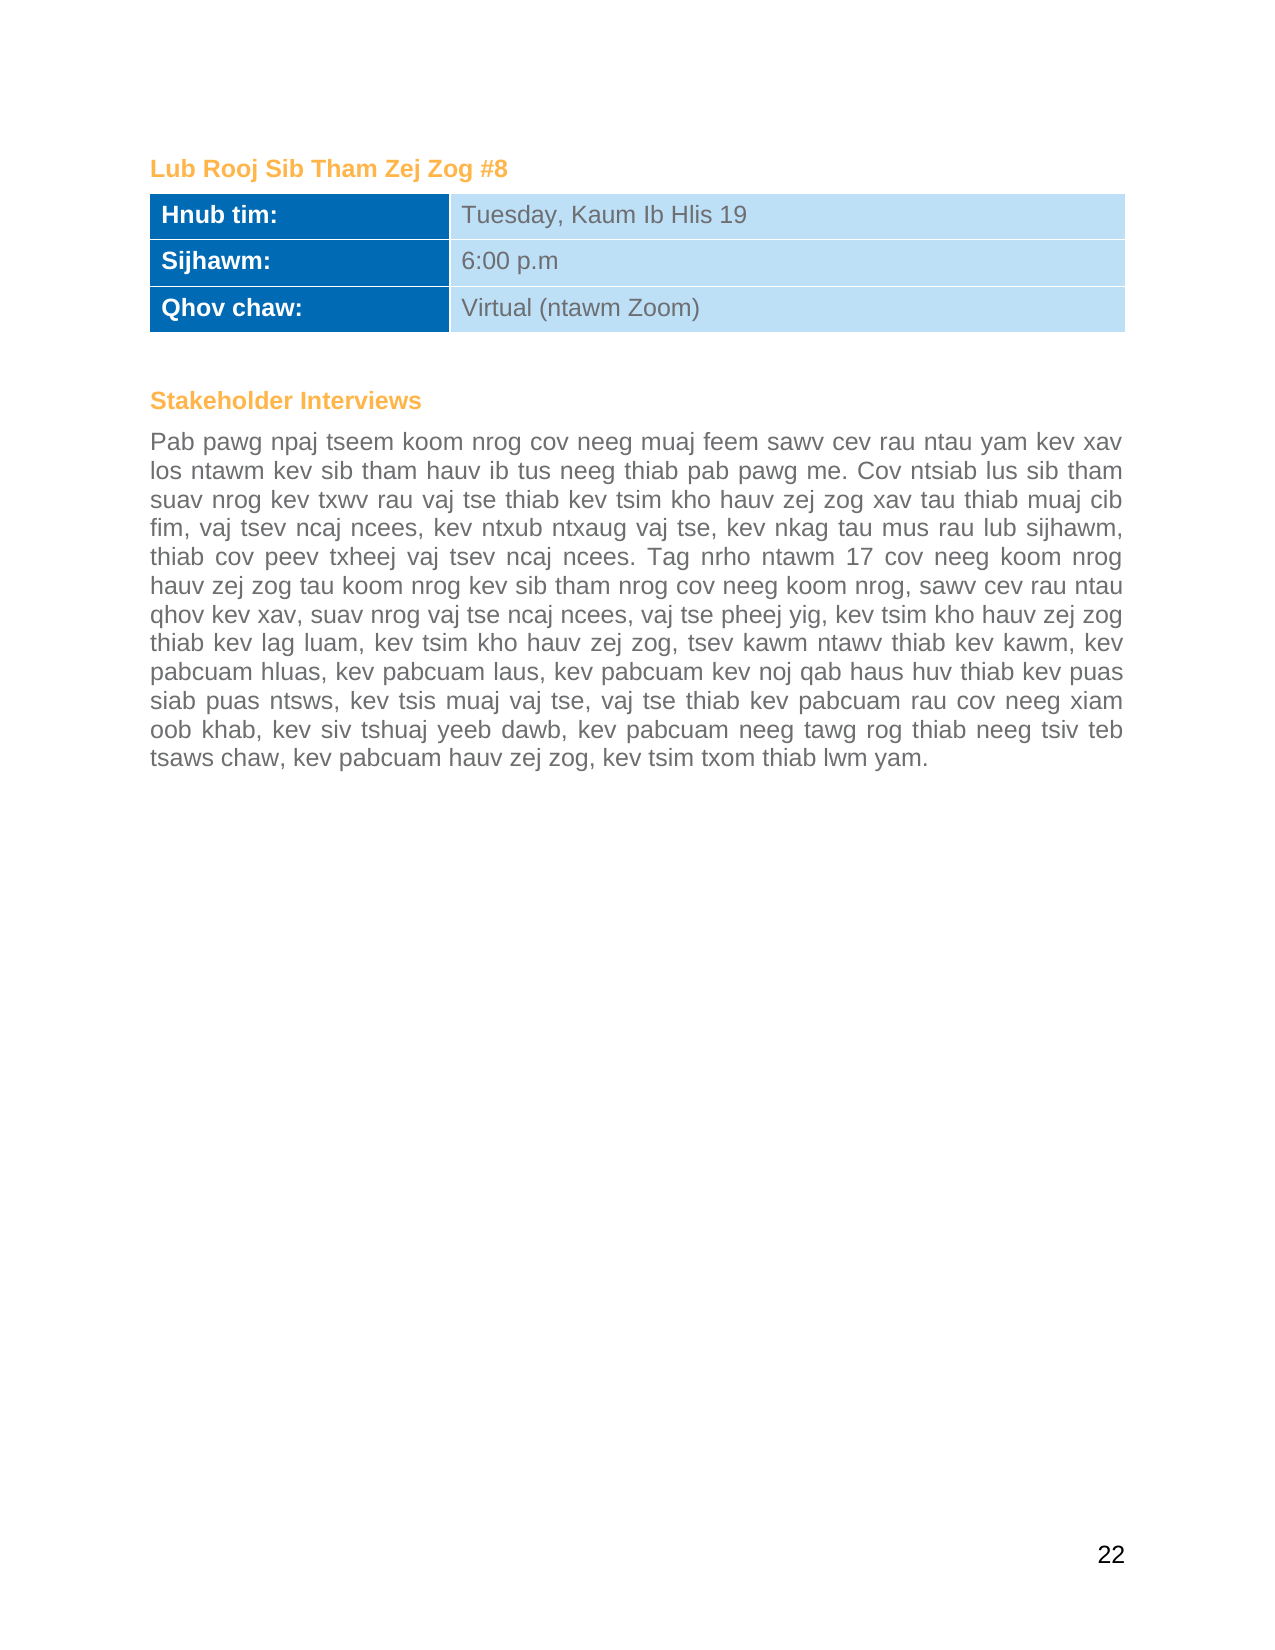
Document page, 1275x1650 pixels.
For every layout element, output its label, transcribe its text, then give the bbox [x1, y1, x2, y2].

table_cell Virtual (ntawm Zoom) [451, 287, 1125, 332]
table_cell 6:00 p.m [451, 240, 1125, 286]
text Lub Rooj Sib Tham Zej Zog #8 [150, 154, 1125, 183]
table_cell Qhov chaw: [150, 287, 449, 332]
subtitle Stakeholder Interviews [150, 386, 1125, 414]
table_header Tuesday, Kaum Ib Hlis 19 [451, 194, 1125, 239]
table_cell Sijhawm: [150, 240, 449, 286]
table_header Hnub tim: [150, 194, 449, 239]
text Pab pawg npaj tseem koom nrog cov neeg muaj feem sawv cev rau ntau yam kev xav los ntawm kev sib tham hauv ib tus neeg thiab pab pawg me. Cov ntsiab lus sib tham suav nrog kev txwv rau vaj tse thiab kev tsim kho hauv zej zog xav tau thiab muaj cib fim, vaj tsev ncaj ncees, kev ntxub ntxaug vaj tse, kev nkag tau mus rau lub sijhawm, thiab cov peev txheej vaj tsev ncaj ncees. Tag nrho ntawm 17 cov neeg koom nrog hauv zej zog tau koom nrog kev sib tham nrog cov neeg koom nrog, sawv cev rau ntau qhov kev xav, suav nrog vaj tse ncaj ncees, vaj tse pheej yig, kev tsim kho hauv zej zog thiab kev lag luam, kev tsim kho hauv zej zog, tsev kawm ntawv thiab kev kawm, kev pabcuam hluas, kev pabcuam laus, kev pabcuam kev noj qab haus huv thiab kev puas siab puas ntsws, kev tsis muaj vaj tse, vaj tse thiab kev pabcuam rau cov neeg xiam oob khab, kev siv tshuaj yeeb dawb, kev pabcuam neeg tawg rog thiab neeg tsiv teb tsaws chaw, kev pabcuam hauv zej zog, kev tsim txom thiab lwm yam. [150, 427, 1125, 772]
